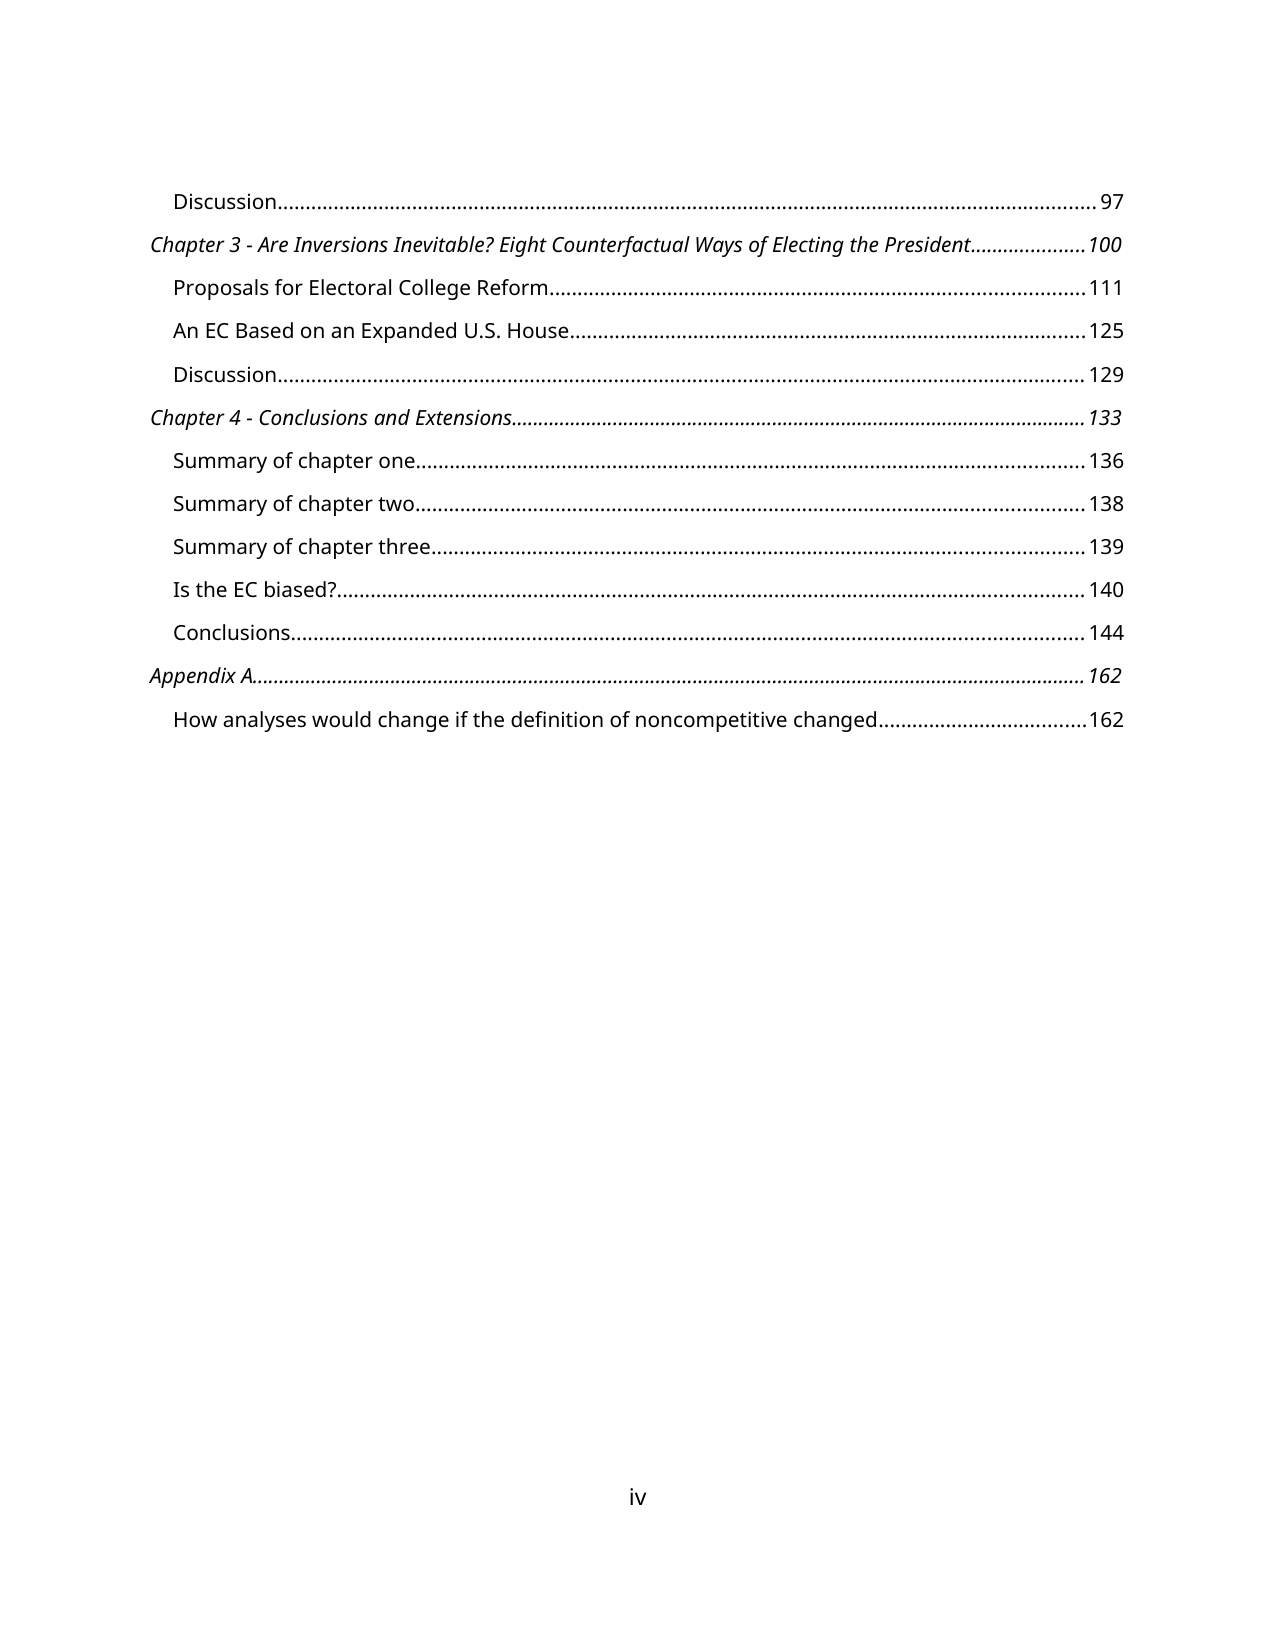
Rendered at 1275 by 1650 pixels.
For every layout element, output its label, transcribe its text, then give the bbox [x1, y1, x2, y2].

text Chapter 4 - Conclusions and Extensions 133 [150, 403, 1125, 431]
text Is the EC biased? 140 [173, 575, 1125, 604]
text Chapter 3 - Are Inversions Inevitable? Eight Counterfactual Ways of Electing the President 100 [150, 230, 1125, 259]
text Summary of chapter three 139 [173, 532, 1125, 561]
text Conclusions 144 [173, 618, 1125, 647]
text Proposals for Electoral College Reform 111 [173, 273, 1125, 302]
text Summary of chapter two 138 [173, 489, 1125, 518]
text Appendix A 162 [150, 662, 1125, 690]
text Discussion 129 [173, 360, 1125, 388]
text Discussion 97 [173, 187, 1125, 216]
text Summary of chapter one 136 [173, 446, 1125, 474]
text An EC Based on an Expanded U.S. House 125 [173, 317, 1125, 345]
text How analyses would change if the definition of noncompetitive changed 162 [173, 705, 1125, 733]
